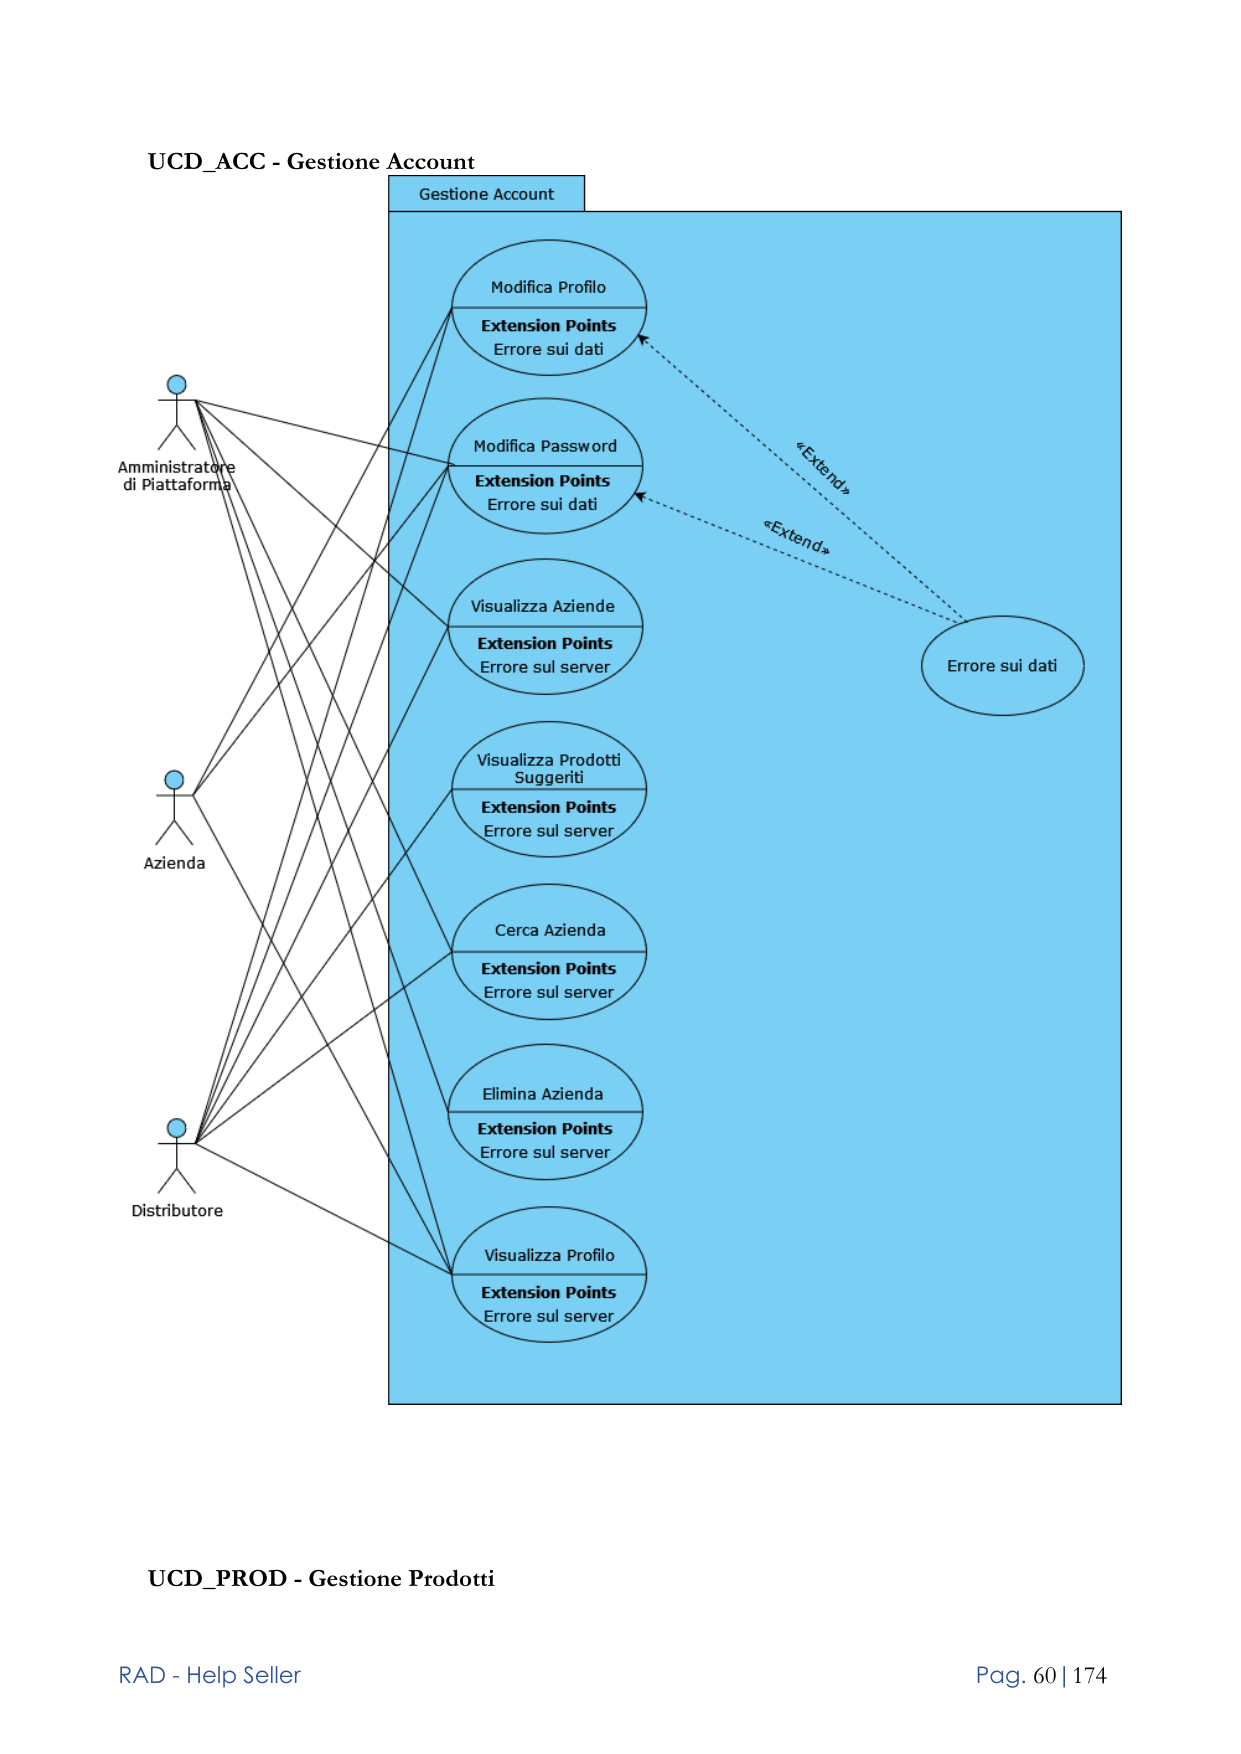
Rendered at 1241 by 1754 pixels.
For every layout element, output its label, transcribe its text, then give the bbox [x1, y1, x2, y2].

subtitle UCD_PROD - Gestione Prodotti [147, 1565, 1122, 1593]
picture [118, 175, 1122, 1405]
subtitle UCD_ACC - Gestione Account [147, 148, 1122, 175]
